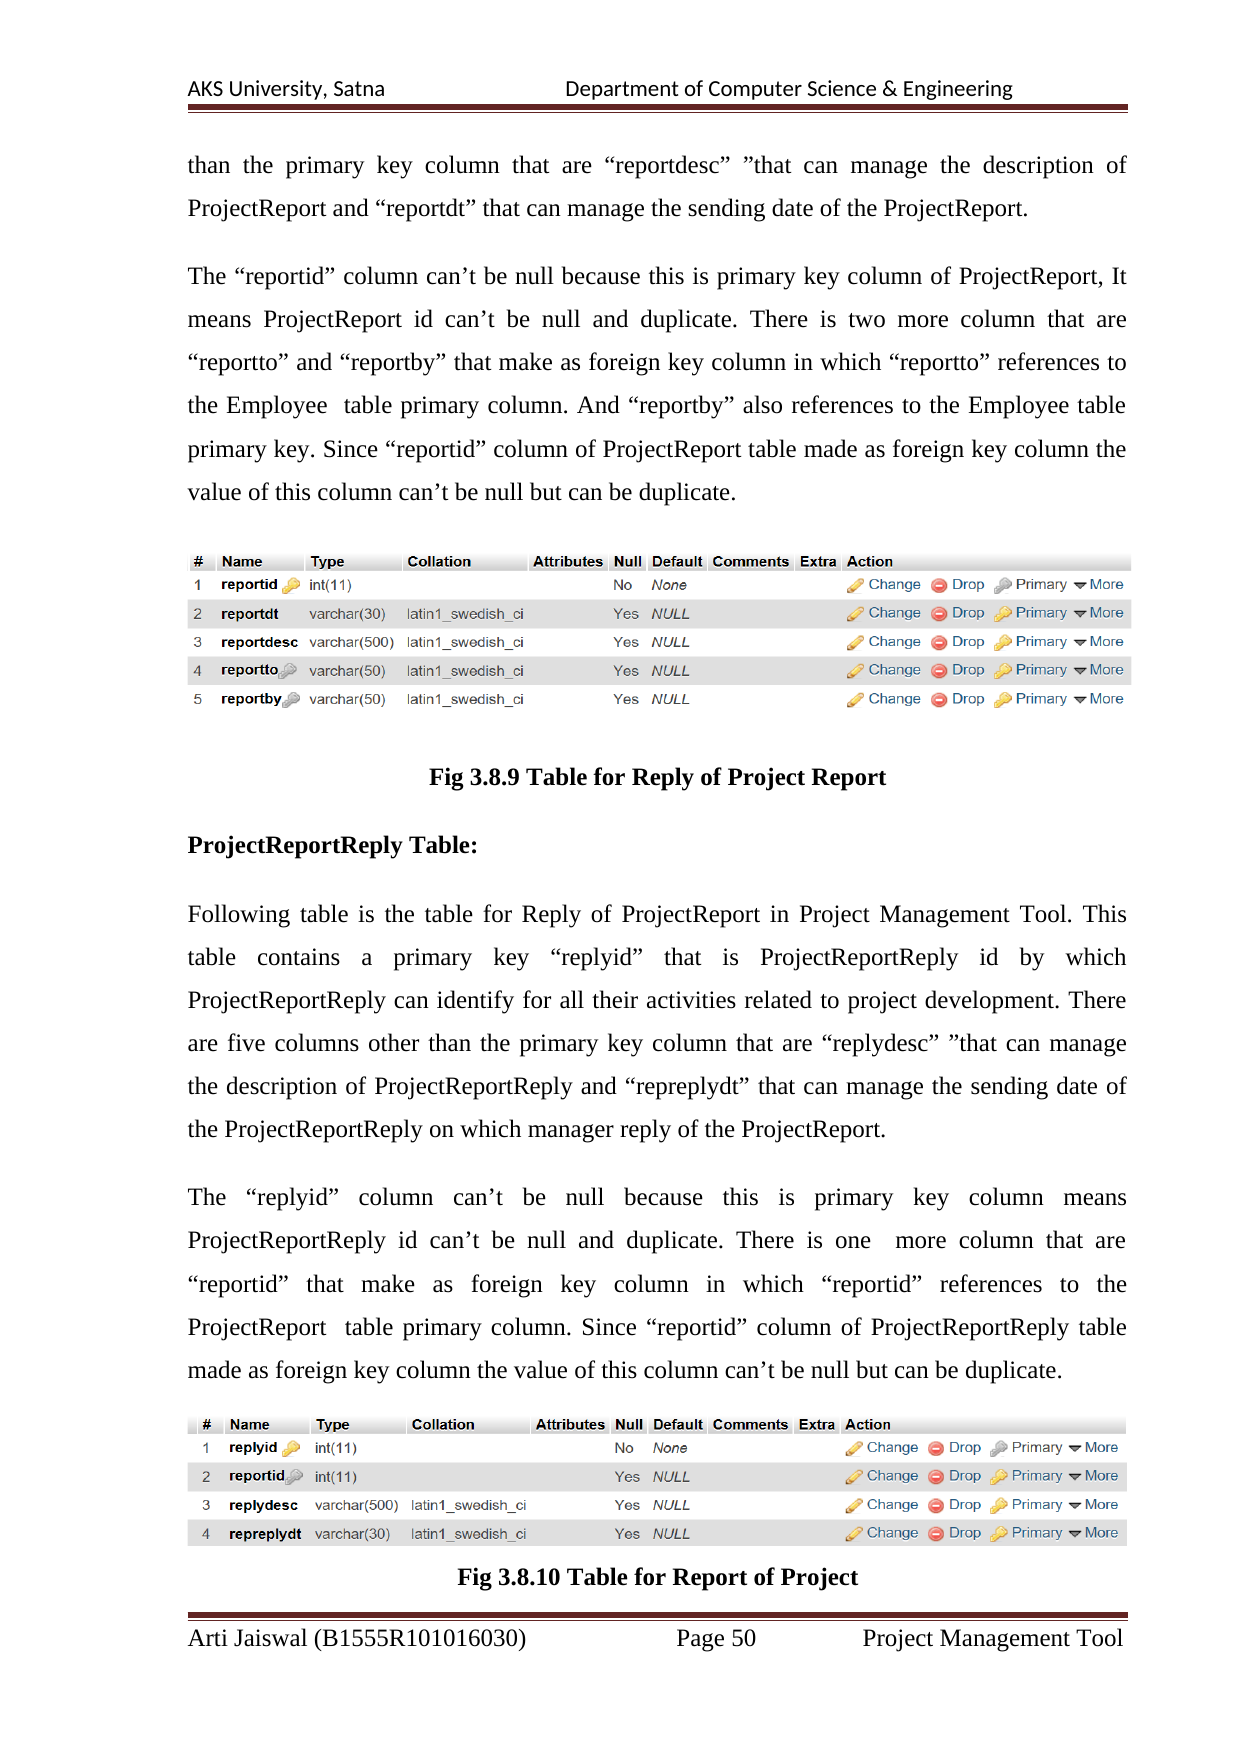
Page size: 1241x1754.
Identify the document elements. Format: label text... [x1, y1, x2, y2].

text Fig 3.8.9 Table for Reply of Project Report [187, 762, 1128, 791]
text ProjectReportReply Table: [187, 831, 1128, 859]
picture [187, 545, 1132, 724]
text Following table is the table for Reply of ProjectReport in Project Management Tool. This table contains a primary key “replyid” that is ProjectReportReply id by which ProjectReportReply can identify for all their activities related to project development. There are five columns other than the primary key column that are “replydesc” ”that can manage the description of ProjectReportReply and “repreplydt” that can manage the sending date of the ProjectReportReply on which manager reply of the ProjectReport. [187, 899, 1128, 1143]
text The “reportid” column can’t be null because this is primary key column of ProjectReport, It means ProjectReport id can’t be null and duplicate. There is two more column that are “reportto” and “reportby” that make as foreign key column in which “reportto” references to the Employee table primary column. And “reportby” also references to the Employee table primary key. Since “reportid” column of ProjectReport table made as foreign key column the value of this column can’t be null but can be duplicate. [187, 261, 1128, 506]
text The “replyid” column can’t be null because this is primary key column means ProjectReportReply id can’t be null and duplicate. There is one more column that are “reportid” that make as foreign key column in which “reportid” references to the ProjectReport table primary column. Since “reportid” column of ProjectReportReply table made as foreign key column the value of this column can’t be null but can be duplicate. [187, 1182, 1128, 1384]
picture [187, 1411, 1131, 1546]
text Fig 3.8.10 Table for Report of Project [187, 1562, 1128, 1591]
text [187, 150, 1128, 222]
